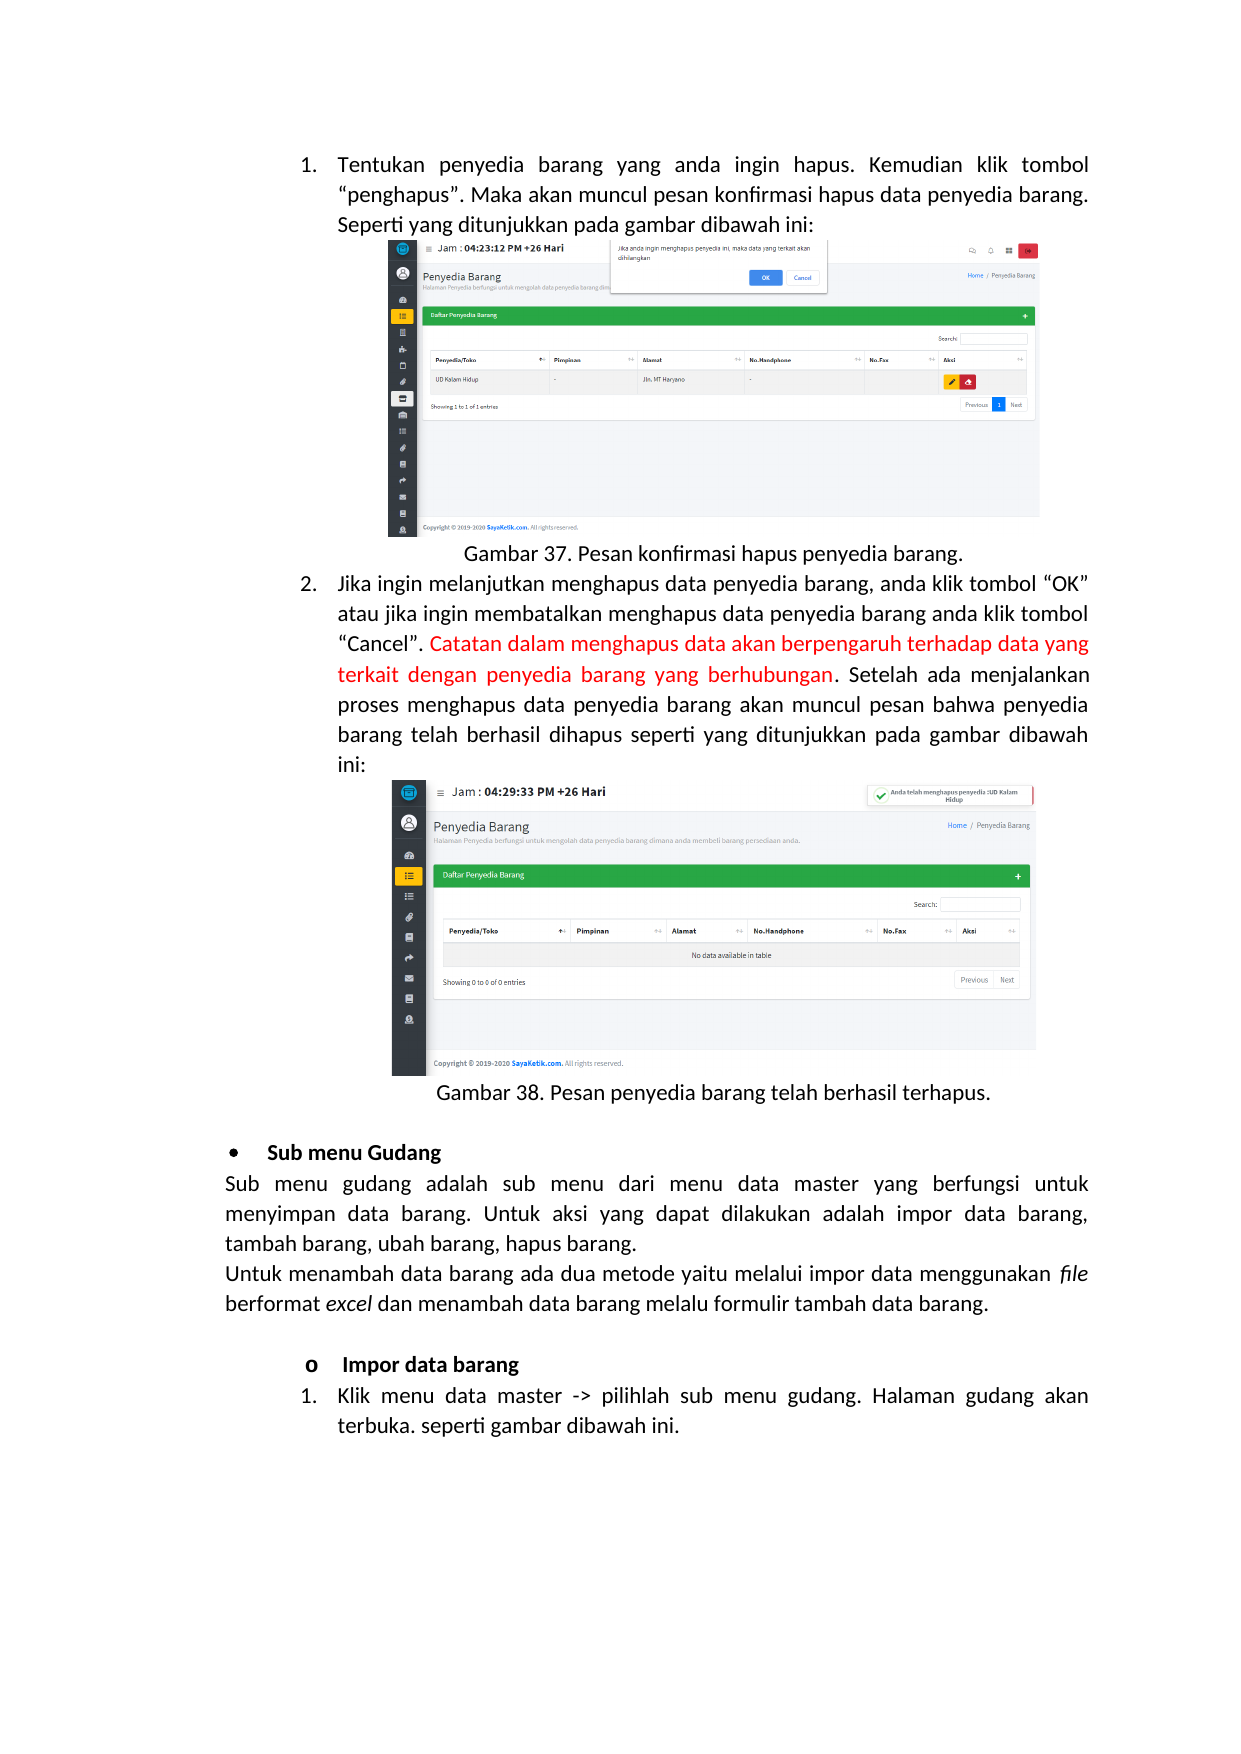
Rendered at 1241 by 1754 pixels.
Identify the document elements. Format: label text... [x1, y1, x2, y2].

picture [388, 240, 1040, 537]
list Sub menu Gudang [229, 1138, 1090, 1166]
list Impor data barang [304, 1350, 1090, 1379]
list Untuk menambah data barang ada dua metode yaitu melalui impor data menggunakan file berformat excel dan menambah data barang melalu formulir tambah data barang. [225, 1259, 1090, 1317]
list Jika ingin melanjutkan menghapus data penyedia barang, anda klik tombol “OK” atau jika ingin membatalkan menghapus data penyedia barang anda klik tombol “Cancel”. Catatan dalam menghapus data akan berpengaruh terhadap data yang terkait dengan penyedia barang yang berhubungan. Setelah ada menjalankan proses menghapus data penyedia barang akan muncul pesan bahwa penyedia barang telah berhasil dihapus seperti yang ditunjukkan pada gambar dibawah ini: [300, 569, 1090, 778]
list Klik menu data master -> pilihlah sub menu gudang. Halaman gudang akan terbuka. seperti gambar dibawah ini. [300, 1381, 1090, 1439]
list Sub menu gudang adalah sub menu dari menu data master yang berfungsi untuk menyimpan data barang. Untuk aksi yang dapat dilakukan adalah impor data barang, tambah barang, ubah barang, hapus barang. [225, 1169, 1090, 1257]
list Gambar 37. Pesan konfirmasi hapus penyedia barang. [337, 539, 1090, 567]
list Gambar 38. Pesan penyedia barang telah berhasil terhapus. [337, 1078, 1090, 1106]
picture [391, 780, 1037, 1076]
list Tentukan penyedia barang yang anda ingin hapus. Kemudian klik tombol “penghapus”. Maka akan muncul pesan konfirmasi hapus data penyedia barang. Seperti yang ditunjukkan pada gambar dibawah ini: [300, 150, 1090, 238]
